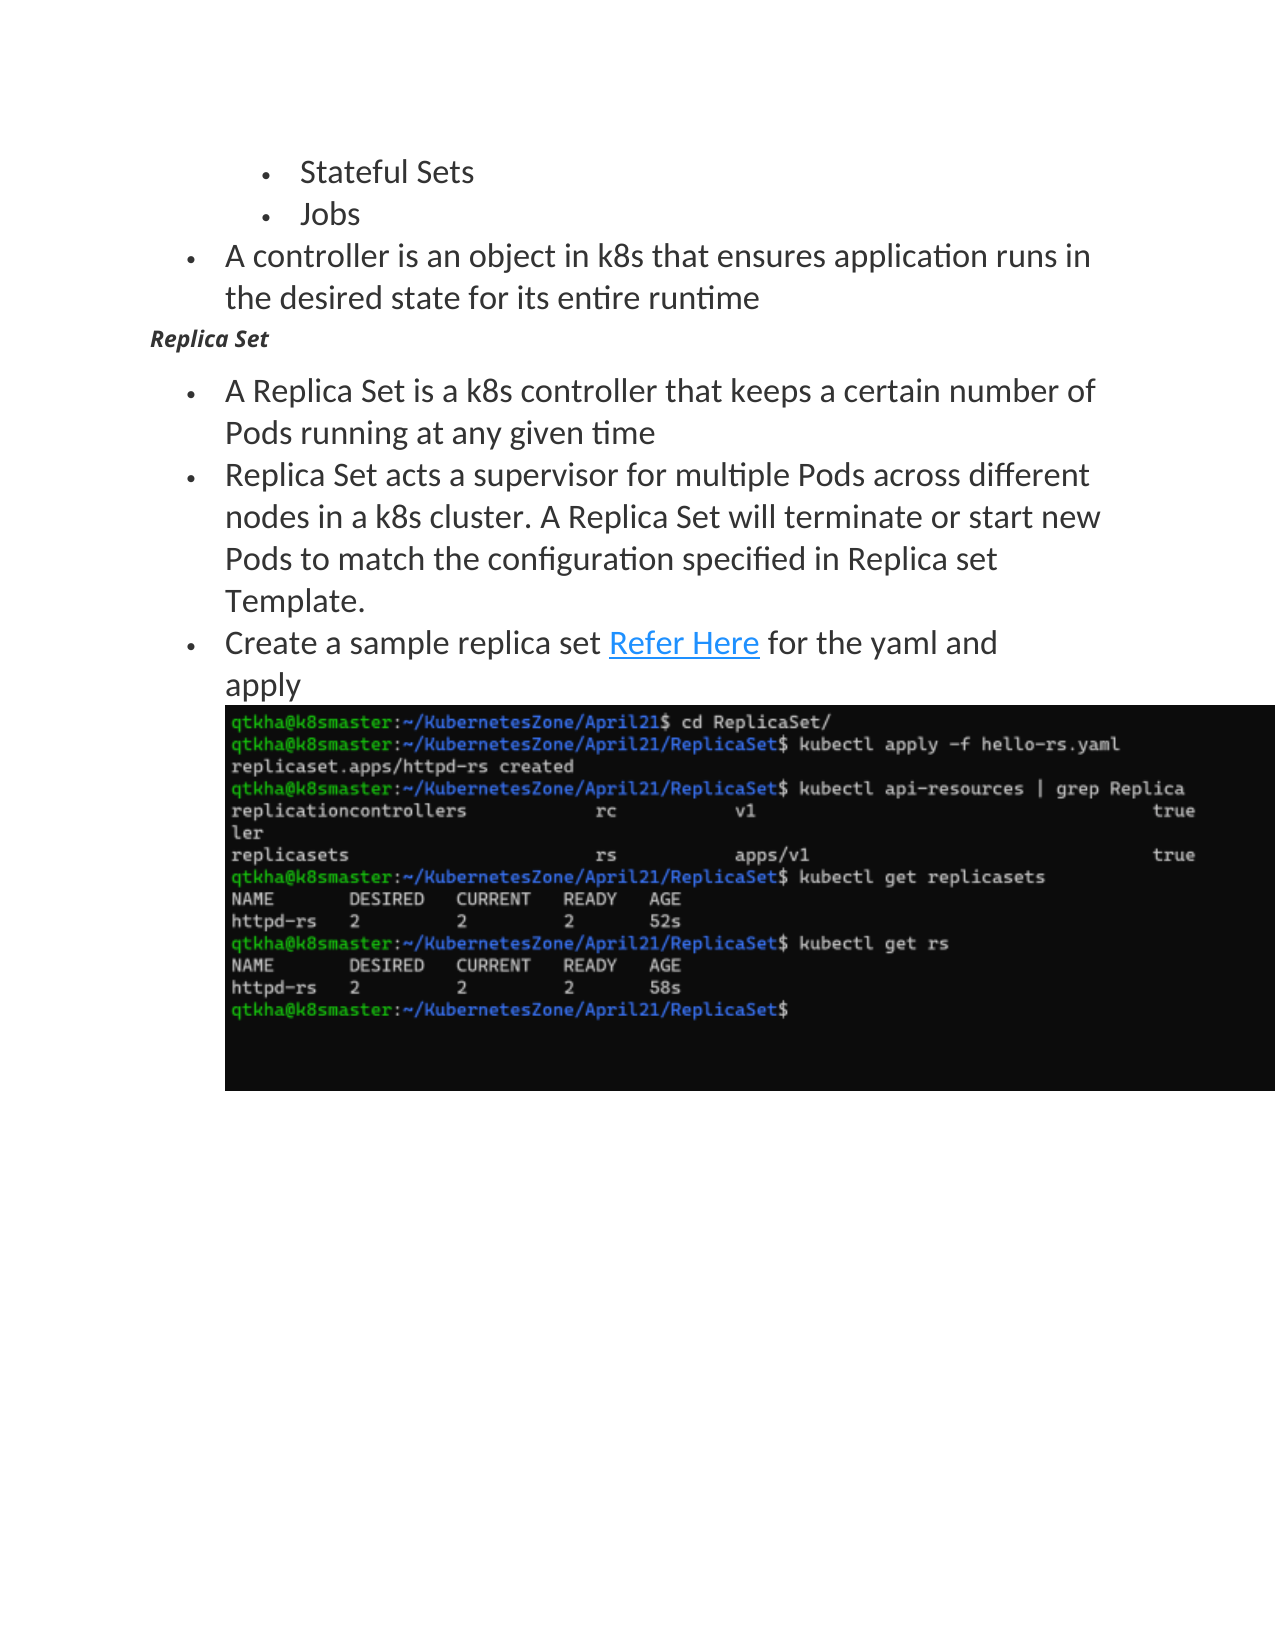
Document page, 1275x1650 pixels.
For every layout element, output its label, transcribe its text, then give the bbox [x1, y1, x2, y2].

list Jobs [262, 192, 1125, 234]
list A controller is an object in k8s that ensures application runs in the desired state for its entire runtime [187, 234, 1125, 318]
picture [225, 705, 1275, 1091]
list Stateful Sets [262, 150, 1125, 192]
list Replica Set acts a supervisor for multiple Pods across different nodes in a k8s cluster. A Replica Set will terminate or start new Pods to match the configuration specified in Replica set Template. [187, 453, 1125, 621]
list A Replica Set is a k8s controller that keeps a certain number of Pods running at any given time [187, 369, 1125, 453]
subtitle Replica Set [150, 323, 1125, 354]
